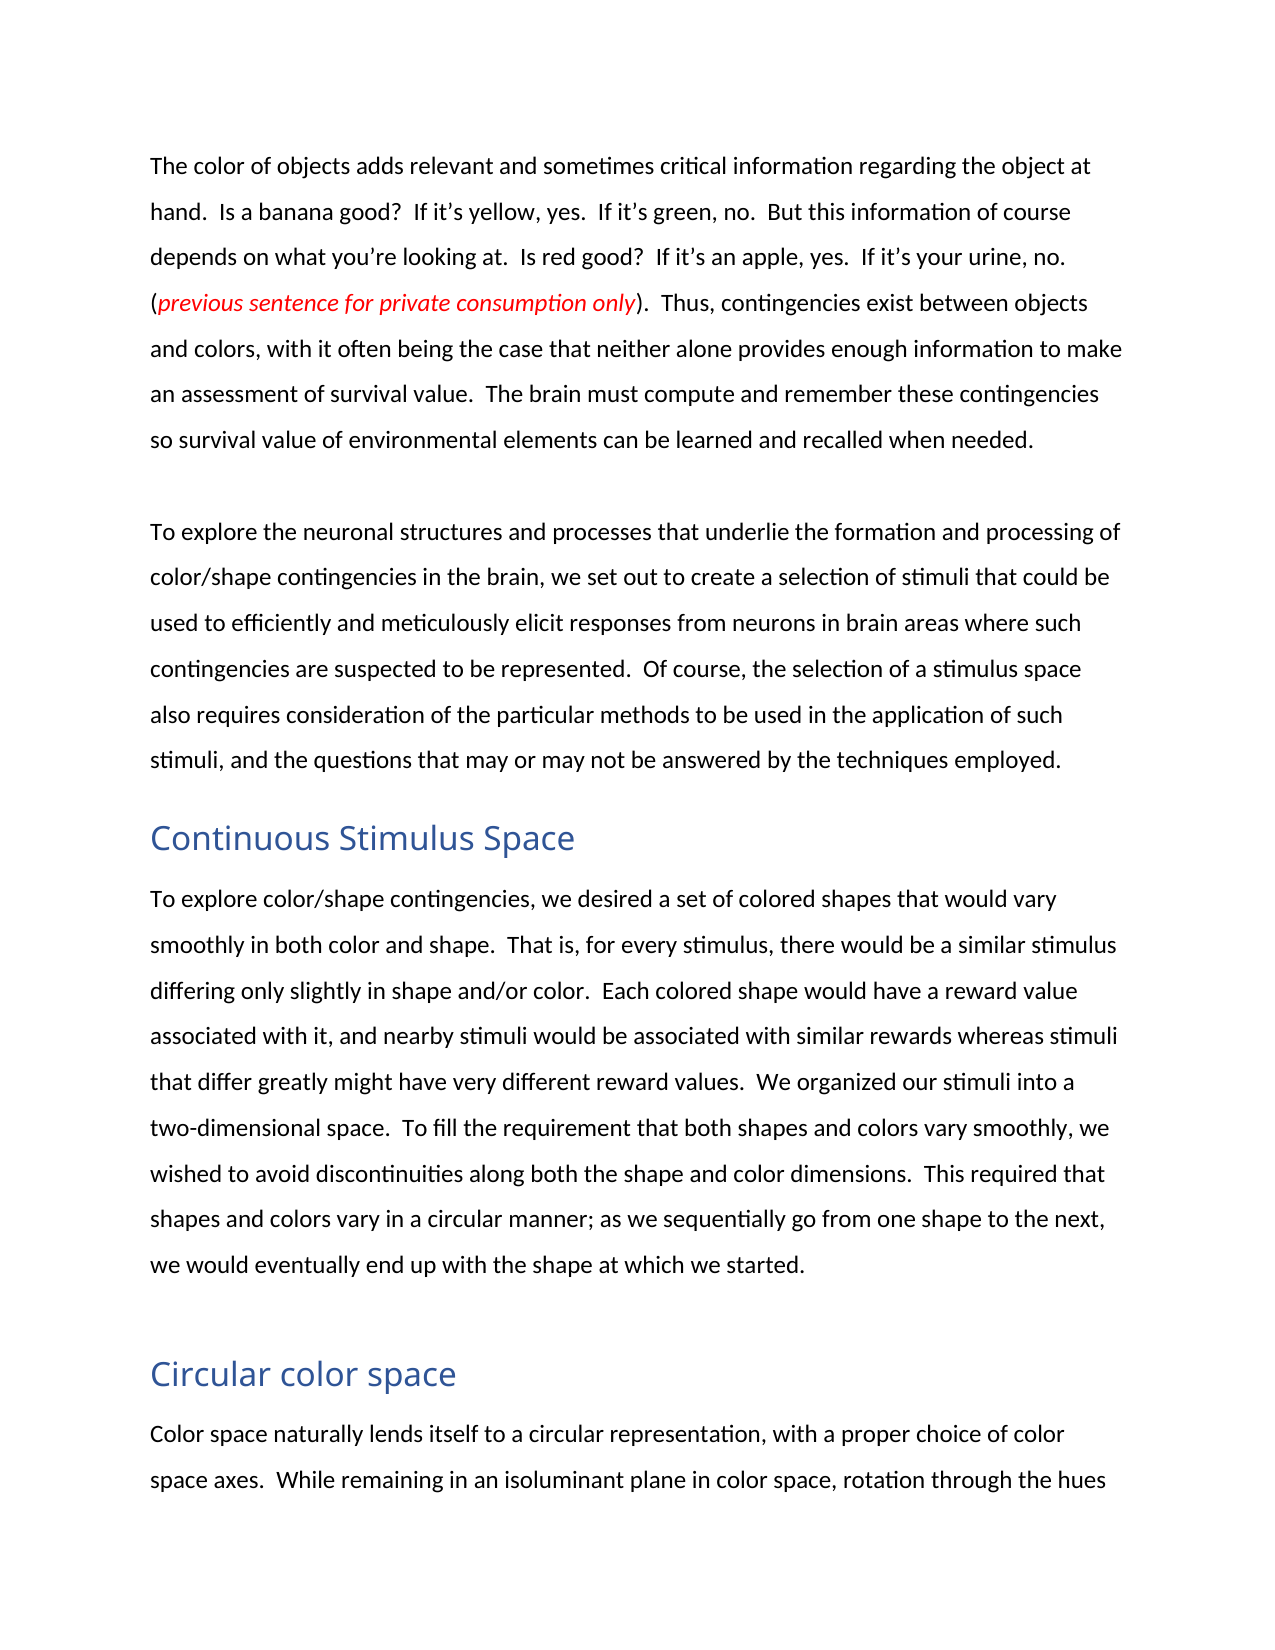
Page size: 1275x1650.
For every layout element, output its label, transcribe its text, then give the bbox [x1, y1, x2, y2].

text To explore color/shape contingencies, we desired a set of colored shapes that would vary smoothly in both color and shape. That is, for every stimulus, there would be a similar stimulus differing only slightly in shape and/or color. Each colored shape would have a reward value associated with it, and nearby stimuli would be associated with similar rewards whereas stimuli that differ greatly might have very different reward values. We organized our stimuli into a two-dimensional space. To fill the requirement that both shapes and colors vary smoothly, we wished to avoid discontinuities along both the shape and color dimensions. This required that shapes and colors vary in a circular manner; as we sequentially go from one shape to the next, we would eventually end up with the shape at which we started. [150, 883, 1125, 1280]
subtitle Continuous Stimulus Space [150, 815, 1125, 861]
text The color of objects adds relevant and sometimes critical information regarding the object at hand. Is a banana good? If it’s yellow, yes. If it’s green, no. But this information of course depends on what you’re looking at. Is red good? If it’s an apple, yes. If it’s your urine, no. (previous sentence for private consumption only). Thus, contingencies exist between objects and colors, with it often being the case that neither alone provides enough information to make an assessment of survival value. The brain must compute and remember these contingencies so survival value of environmental elements can be learned and recalled when needed. [150, 150, 1125, 455]
text To explore the neuronal structures and processes that underlie the formation and processing of color/shape contingencies in the brain, we set out to create a selection of stimuli that could be used to efficiently and meticulously elicit responses from neurons in brain areas where such contingencies are suspected to be represented. Of course, the selection of a stimulus space also requires consideration of the particular methods to be used in the application of such stimuli, and the questions that may or may not be answered by the techniques employed. [150, 516, 1125, 775]
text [150, 1418, 1125, 1495]
subtitle Circular color space [150, 1350, 1125, 1396]
